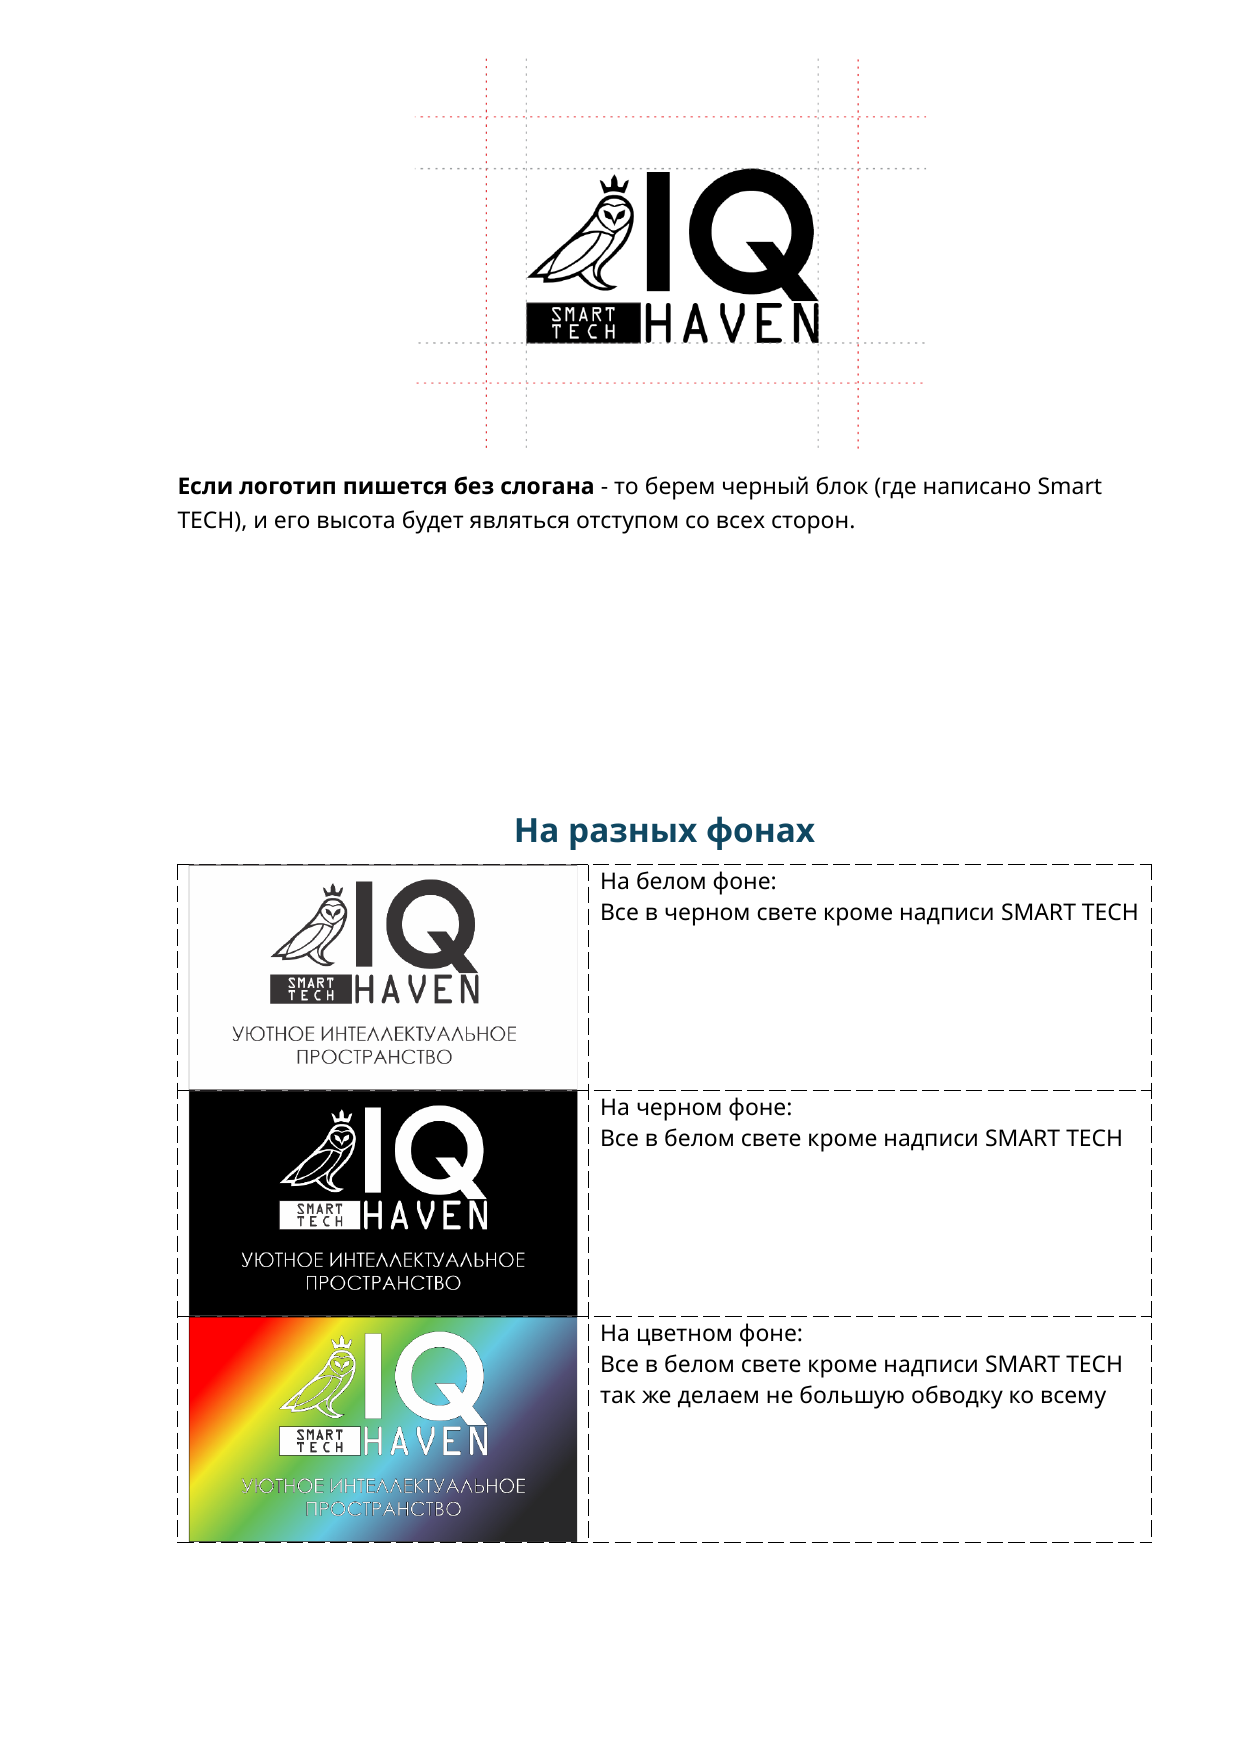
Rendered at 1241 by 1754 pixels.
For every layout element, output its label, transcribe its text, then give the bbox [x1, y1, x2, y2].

table_cell На черном фоне: Все в белом свете кроме надписи SMART TECH [589, 1090, 1151, 1316]
table_header [178, 865, 188, 1090]
table_cell [178, 1091, 188, 1316]
table_header На белом фоне: Все в черном свете кроме надписи SMART TECH [589, 864, 1151, 1090]
text Если логотип пишется без слогана - то берем черный блок (где написано Smart TECH), и его высота будет являться отступом со всех сторон. [177, 470, 1152, 535]
table_cell На цветном фоне: Все в белом свете кроме надписи SMART TECH так же делаем не большую обводку ко всему [589, 1316, 1151, 1542]
picture [188, 864, 578, 1542]
picture [414, 56, 927, 451]
table_cell [178, 1317, 188, 1542]
table_header [578, 865, 589, 1090]
table_cell [578, 1317, 589, 1542]
table_cell [578, 1091, 589, 1316]
subtitle На разных фонах [177, 806, 1152, 852]
